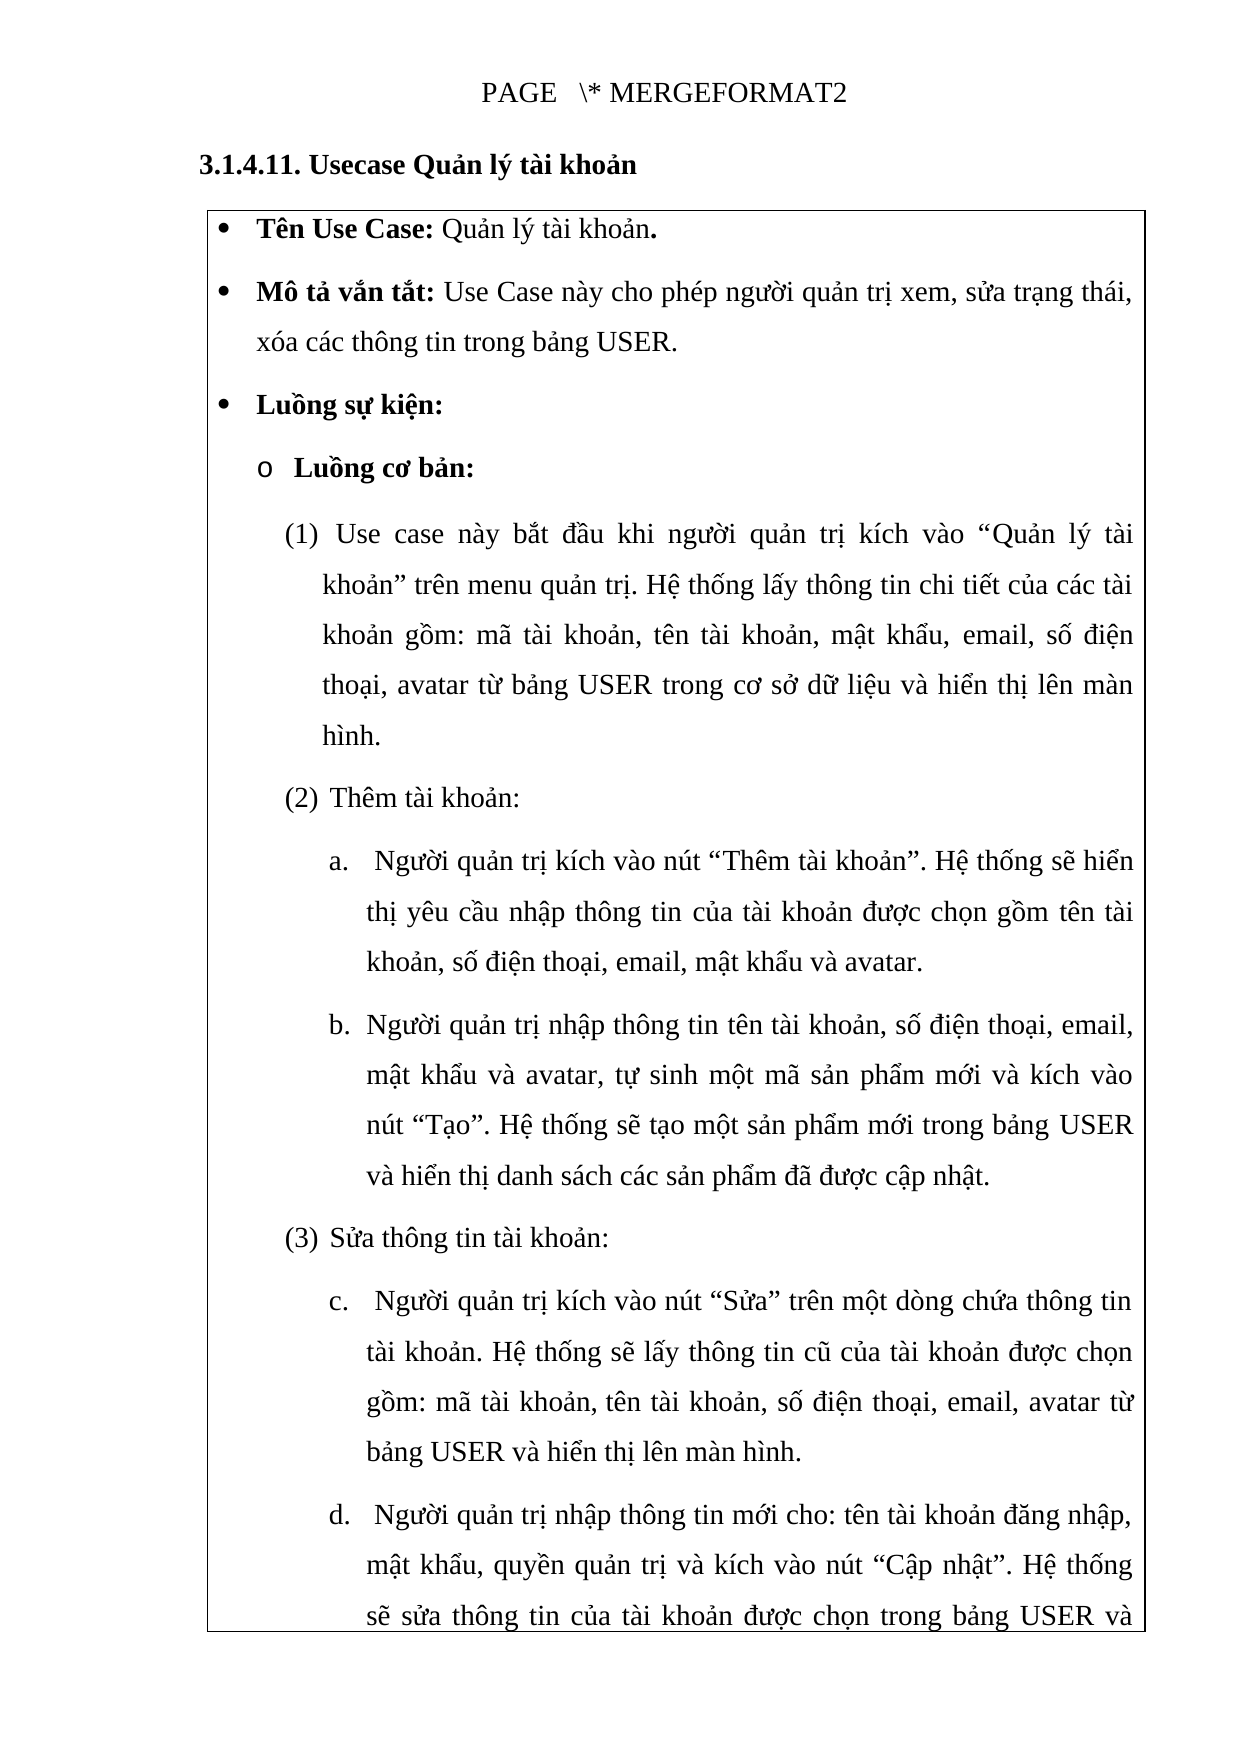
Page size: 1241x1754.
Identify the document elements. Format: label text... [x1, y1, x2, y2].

text 3.1.4.11. Usecase Quản lý tài khoản [199, 147, 1122, 181]
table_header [208, 211, 1144, 1631]
